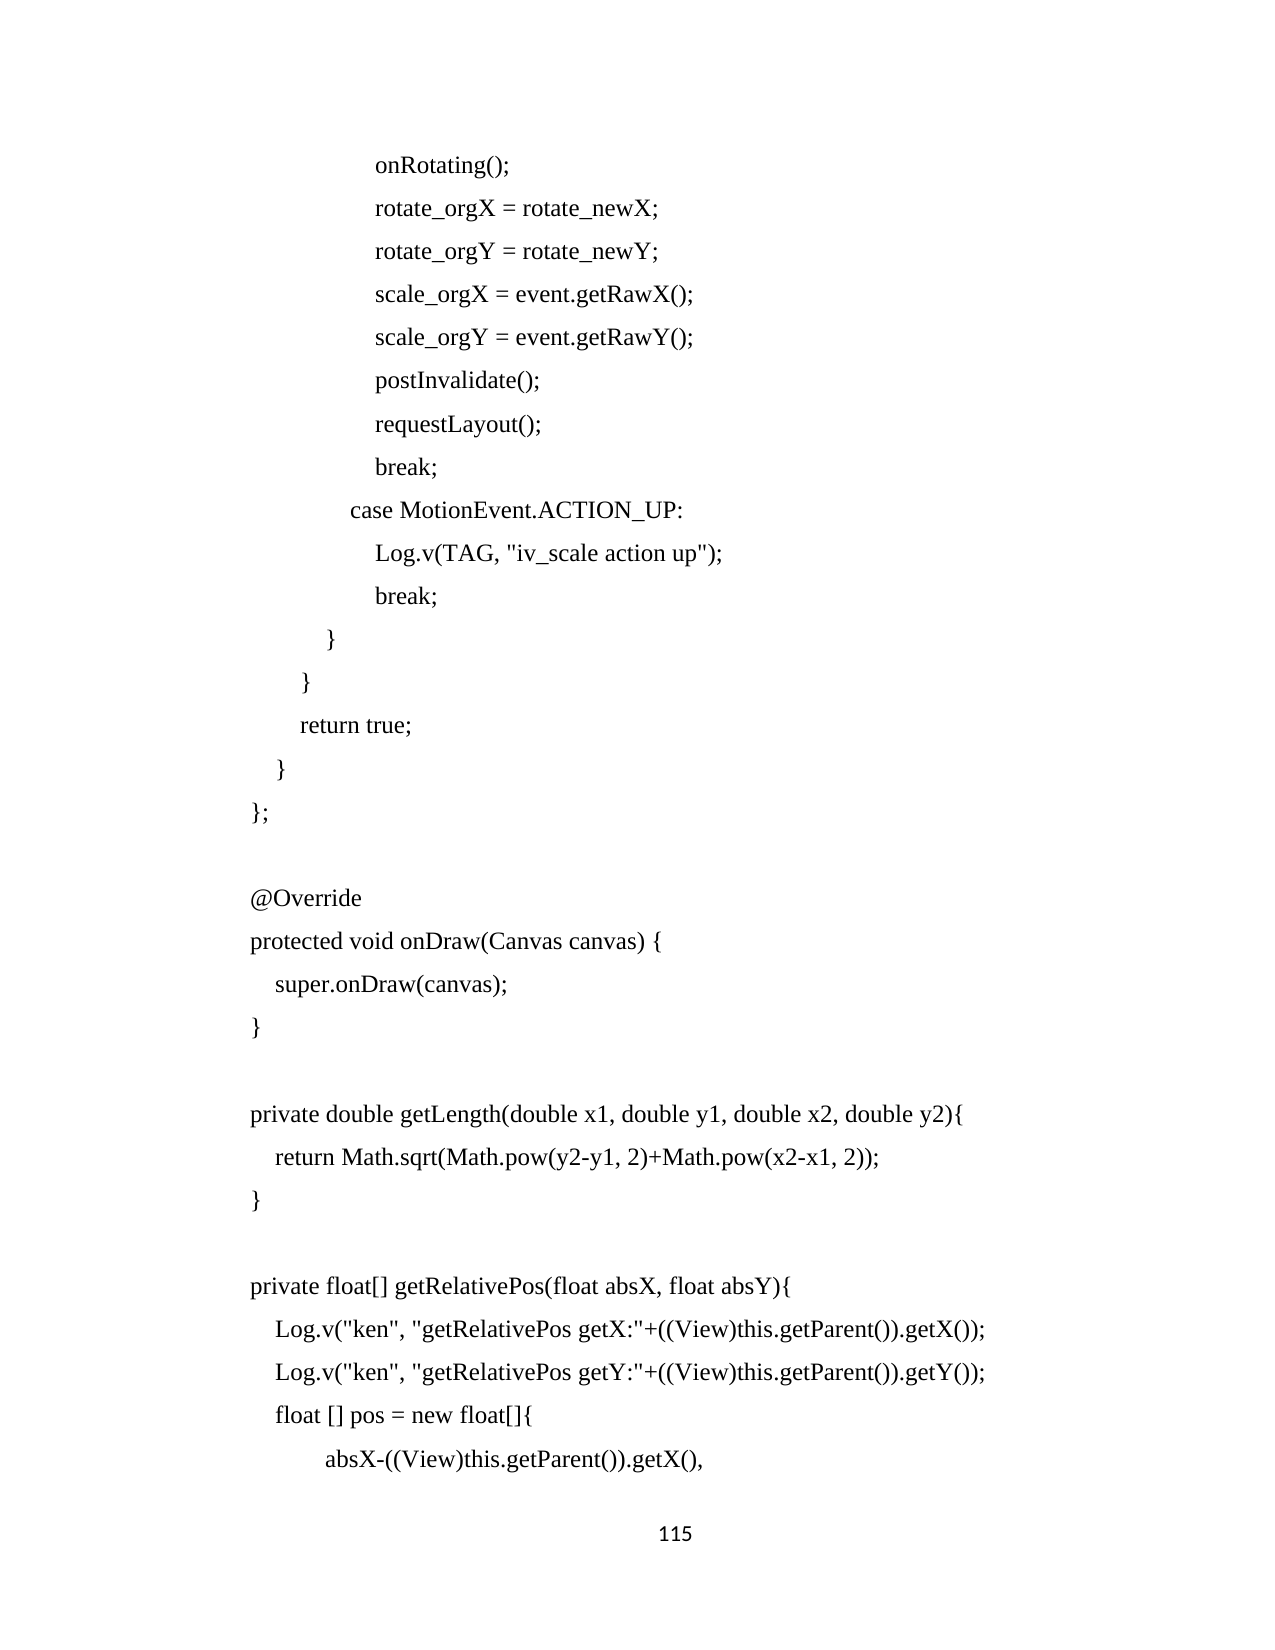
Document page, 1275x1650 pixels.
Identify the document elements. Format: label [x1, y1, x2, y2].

text [225, 150, 1125, 1472]
